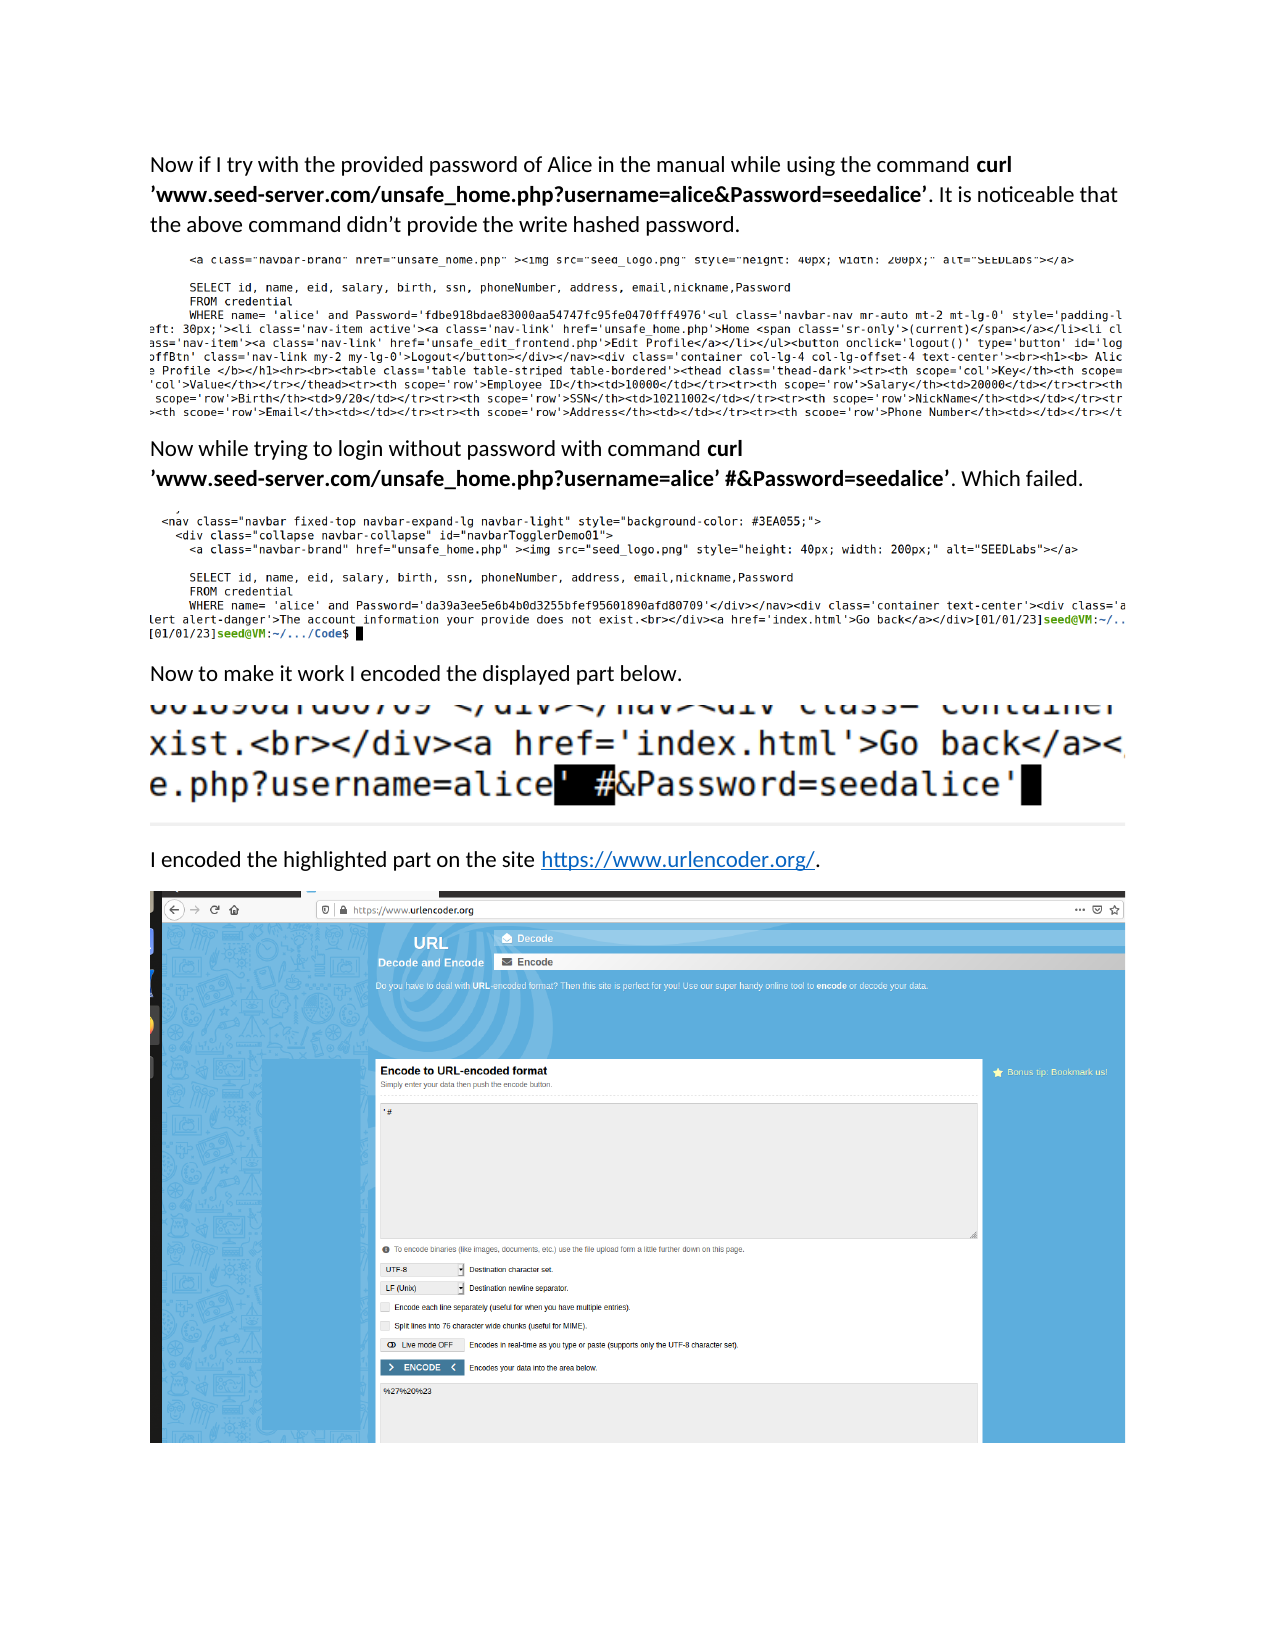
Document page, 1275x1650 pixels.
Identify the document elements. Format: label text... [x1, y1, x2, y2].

text Now while trying to login without password with command curl ’www.seed-server.com/unsafe_home.php?username=alice’ #&Password=seedalice’. Which failed. [150, 434, 1125, 493]
picture [150, 705, 1125, 826]
text Now to make it work I encoded the displayed part below. [150, 659, 1125, 687]
text I encoded the highlighted part on the site https://www.urlencoder.org/. [150, 845, 1125, 873]
picture [150, 891, 1125, 1443]
text Now if I try with the provided password of Alice in the manual while using the command curl ’www.seed-server.com/unsafe_home.php?username=alice&Password=seedalice’. It is noticeable that the above command didn’t provide the write hashed password. [150, 150, 1125, 238]
picture [150, 511, 1125, 641]
picture [150, 257, 1125, 416]
